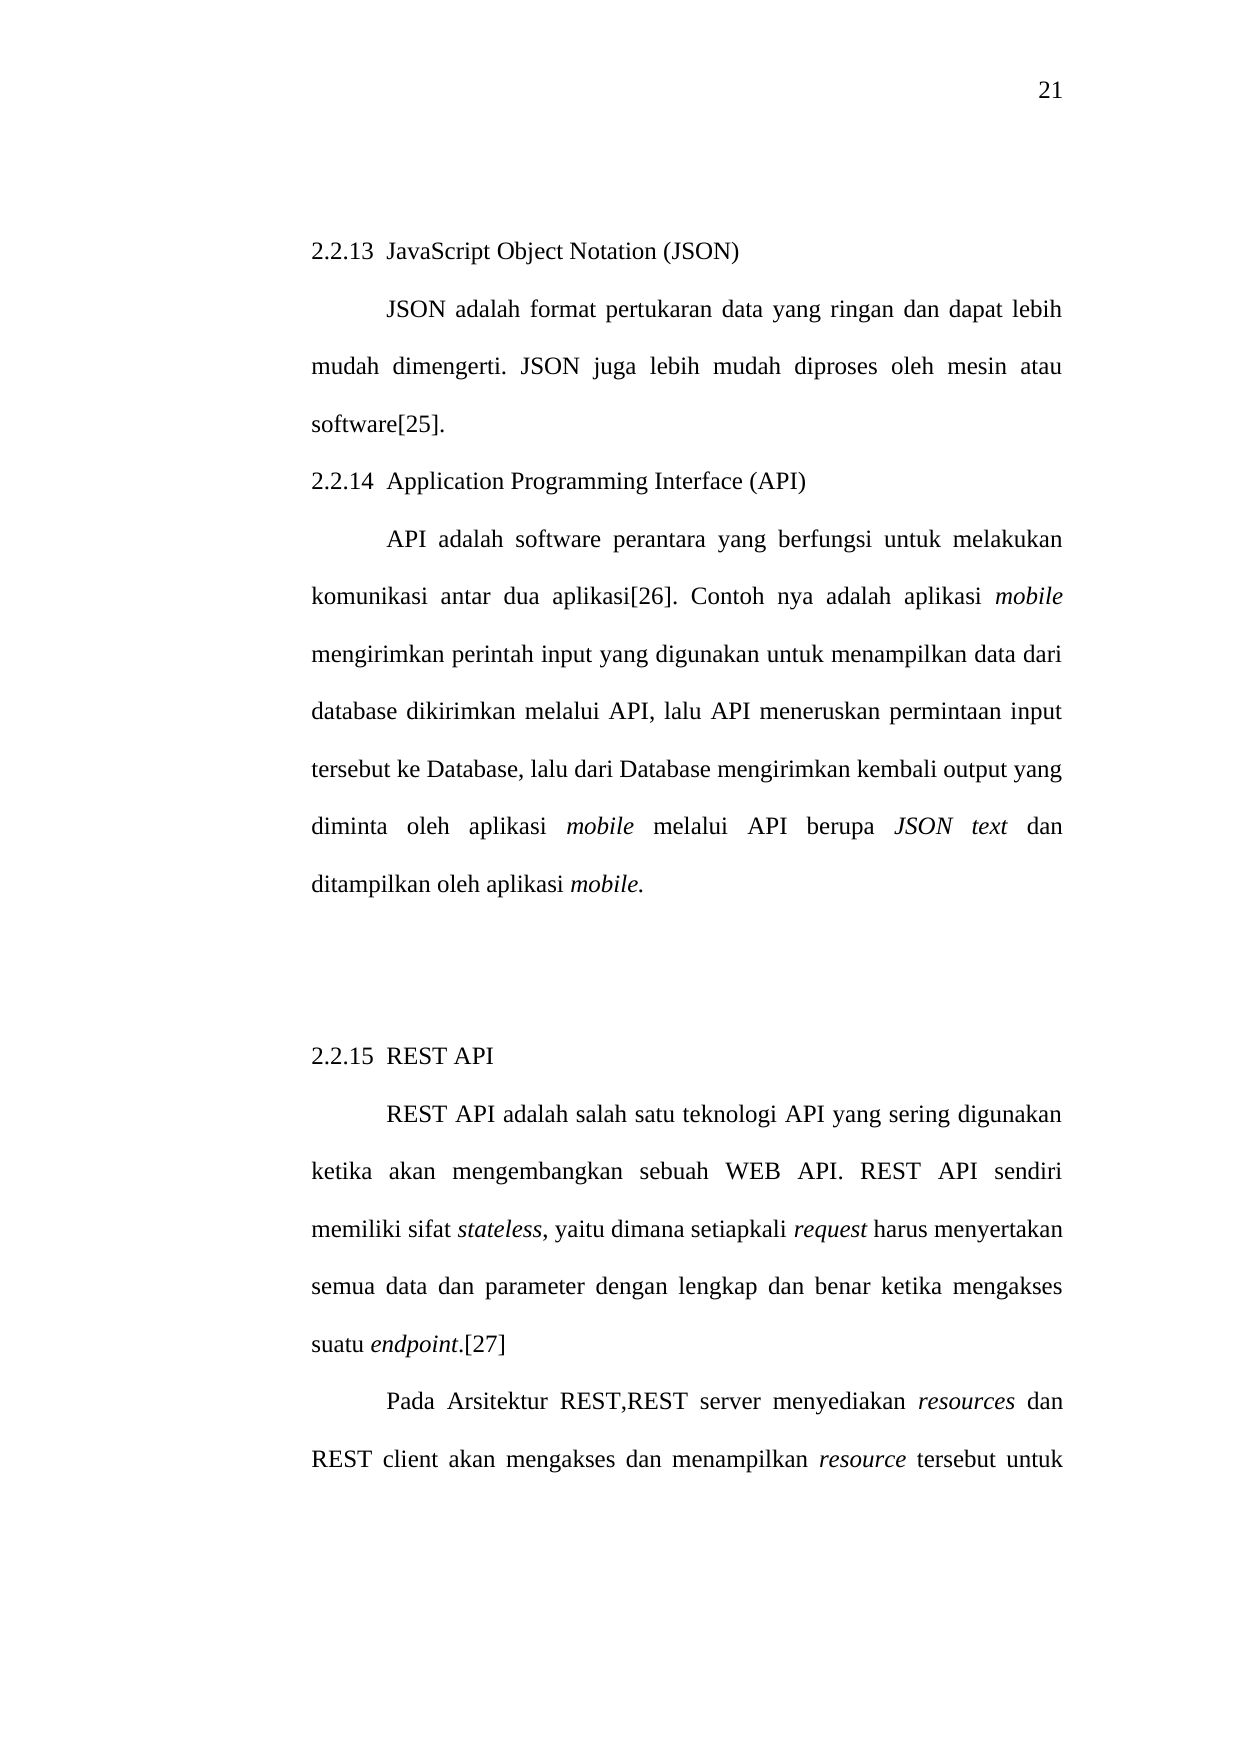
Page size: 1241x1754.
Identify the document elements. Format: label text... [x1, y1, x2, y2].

text REST API adalah salah satu teknologi API yang sering digunakan ketika akan mengembangkan sebuah WEB API. REST API sendiri memiliki sifat stateless, yaitu dimana setiapkali request harus menyertakan semua data dan parameter dengan lengkap dan benar ketika mengakses suatu endpoint.[27] [311, 1099, 1063, 1357]
text JSON adalah format pertukaran data yang ringan dan dapat lebih mudah dimengerti. JSON juga lebih mudah diproses oleh mesin atau software[25]. [311, 294, 1063, 437]
text Application Programming Interface (API) [311, 466, 1063, 495]
text JavaScript Object Notation (JSON) [311, 236, 1063, 265]
text API adalah software perantara yang berfungsi untuk melakukan komunikasi antar dua aplikasi[26]. Contoh nya adalah aplikasi mobile mengirimkan perintah input yang digunakan untuk menampilkan data dari database dikirimkan melalui API, lalu API meneruskan permintaan input tersebut ke Database, lalu dari Database mengirimkan kembali output yang diminta oleh aplikasi mobile melalui API berupa JSON text dan ditampilkan oleh aplikasi mobile. [311, 524, 1063, 897]
text REST API [311, 1041, 1063, 1070]
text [311, 1386, 1063, 1472]
